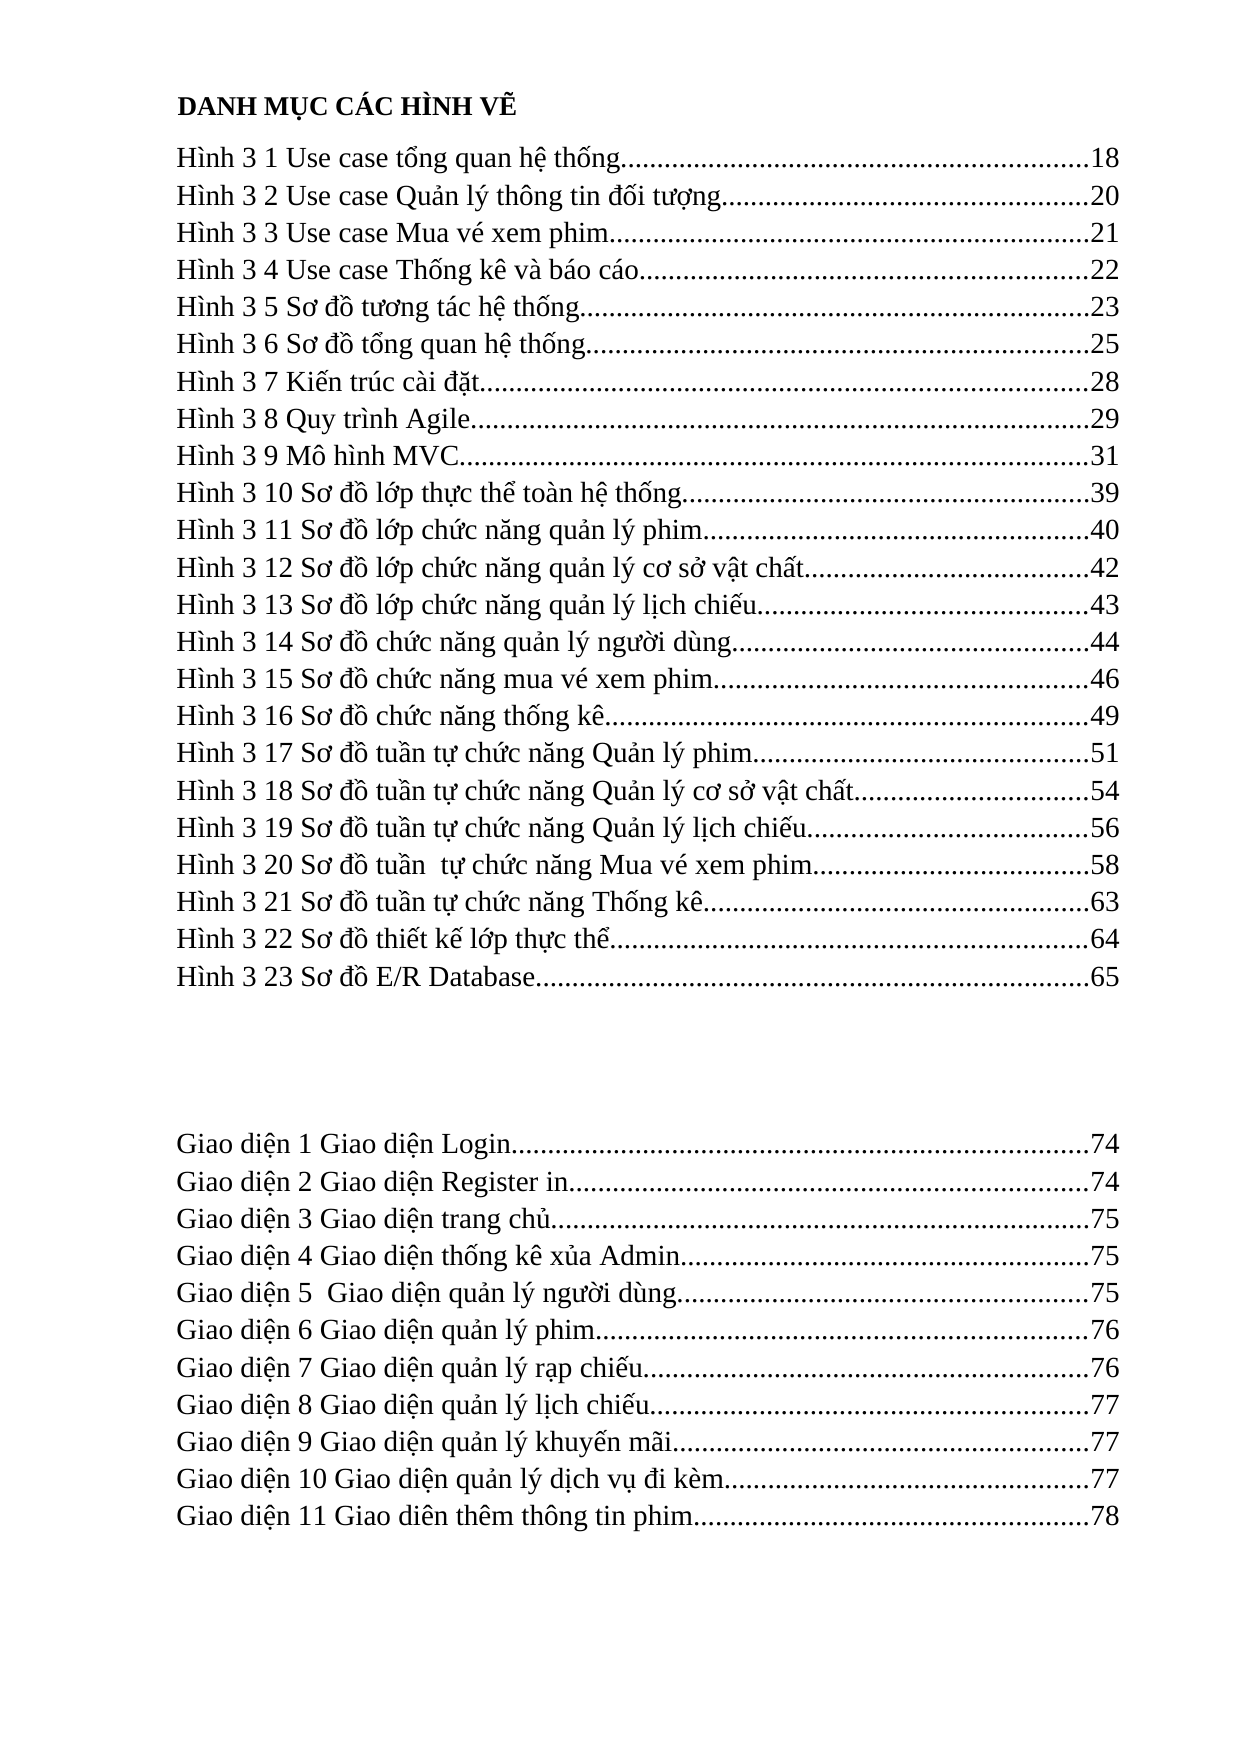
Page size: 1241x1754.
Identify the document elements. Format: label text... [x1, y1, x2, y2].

text Hình 3 19 Sơ đồ tuần tự chức năng Quản lý lịch chiếu 56 [176, 810, 1121, 843]
text Hình 3 9 Mô hình MVC 31 [176, 438, 1121, 472]
subtitle DANH MỤC CÁC HÌNH VẼ [177, 90, 711, 121]
text Hình 3 6 Sơ đồ tổng quan hệ thống 25 [176, 327, 1121, 360]
text Hình 3 21 Sơ đồ tuần tự chức năng Thống kê 63 [176, 884, 1121, 918]
text Giao diện 11 Giao diên thêm thông tin phim 78 [176, 1498, 1121, 1532]
text Hình 3 1 Use case tổng quan hệ thống 18 [176, 141, 1121, 174]
text Hình 3 7 Kiến trúc cài đặt 28 [176, 364, 1121, 397]
text Hình 3 23 Sơ đồ E/R Database 65 [176, 959, 1121, 992]
text Giao diện 2 Giao diện Register in 74 [176, 1164, 1121, 1197]
text Hình 3 5 Sơ đồ tương tác hệ thống 23 [176, 289, 1121, 323]
text Giao diện 7 Giao diện quản lý rạp chiếu 76 [176, 1350, 1121, 1383]
text Hình 3 2 Use case Quản lý thông tin đối tượng 20 [176, 178, 1121, 211]
text Hình 3 4 Use case Thống kê và báo cáo 22 [176, 252, 1121, 286]
text Hình 3 16 Sơ đồ chức năng thống kê 49 [176, 698, 1121, 732]
text Giao diện 9 Giao diện quản lý khuyến mãi 77 [176, 1424, 1121, 1458]
text Hình 3 10 Sơ đồ lớp thực thể toàn hệ thống 39 [176, 475, 1121, 509]
text Hình 3 13 Sơ đồ lớp chức năng quản lý lịch chiếu 43 [176, 587, 1121, 620]
text Hình 3 12 Sơ đồ lớp chức năng quản lý cơ sở vật chất 42 [176, 550, 1121, 583]
text Giao diện 5 Giao diện quản lý người dùng 75 [176, 1275, 1121, 1309]
text Hình 3 22 Sơ đồ thiết kế lớp thực thể 64 [176, 922, 1121, 955]
text Giao diện 1 Giao diện Login 74 [176, 1127, 1121, 1160]
text Giao diện 3 Giao diện trang chủ 75 [176, 1201, 1121, 1234]
text Hình 3 14 Sơ đồ chức năng quản lý người dùng 44 [176, 624, 1121, 658]
text Hình 3 17 Sơ đồ tuần tự chức năng Quản lý phim 51 [176, 736, 1121, 769]
text Hình 3 18 Sơ đồ tuần tự chức năng Quản lý cơ sở vật chất 54 [176, 773, 1121, 806]
text Giao diện 8 Giao diện quản lý lịch chiếu 77 [176, 1387, 1121, 1420]
text Giao diện 4 Giao diện thống kê xủa Admin 75 [176, 1238, 1121, 1272]
text Hình 3 8 Quy trình Agile 29 [176, 401, 1121, 434]
text Hình 3 3 Use case Mua vé xem phim 21 [176, 215, 1121, 248]
text Hình 3 11 Sơ đồ lớp chức năng quản lý phim 40 [176, 512, 1121, 546]
text Hình 3 20 Sơ đồ tuần tự chức năng Mua vé xem phim 58 [176, 847, 1121, 881]
text Giao diện 10 Giao diện quản lý dịch vụ đi kèm 77 [176, 1461, 1121, 1495]
text Hình 3 15 Sơ đồ chức năng mua vé xem phim 46 [176, 661, 1121, 695]
text Giao diện 6 Giao diện quản lý phim 76 [176, 1312, 1121, 1346]
